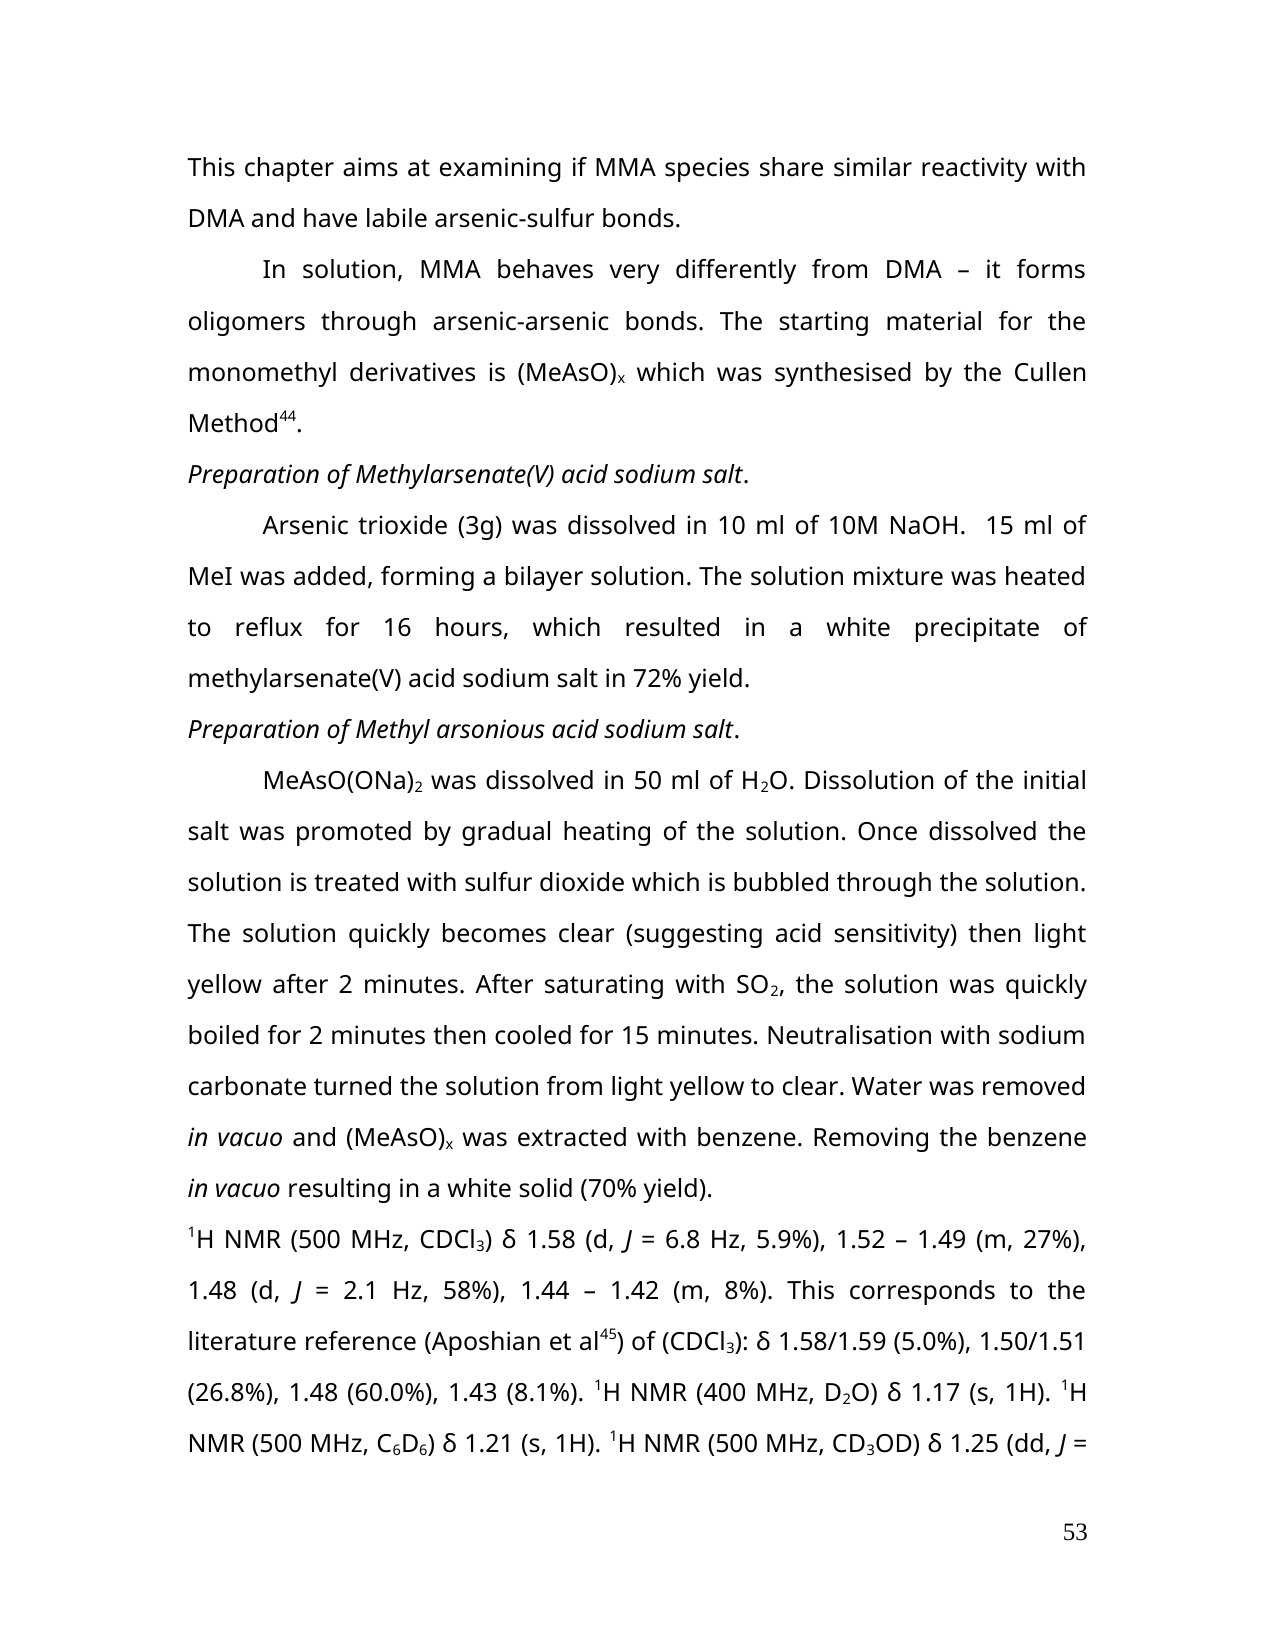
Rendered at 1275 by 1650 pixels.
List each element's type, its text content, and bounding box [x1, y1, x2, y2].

text Arsenic trioxide (3g) was dissolved in 10 ml of 10M NaOH. 15 ml of MeI was added, forming a bilayer solution. The solution mixture was heated to reflux for 16 hours, which resulted in a white precipitate of methylarsenate(V) acid sodium salt in 72% yield. [187, 507, 1087, 694]
text Preparation of Methylarsenate(V) acid sodium salt. [187, 456, 1087, 490]
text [187, 1222, 1087, 1460]
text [187, 150, 1087, 235]
text In solution, MMA behaves very differently from DMA – it forms oligomers through arsenic-arsenic bonds. The starting material for the monomethyl derivatives is (MeAsO)x which was synthesised by the Cullen Method44. [187, 252, 1087, 439]
text Preparation of Methyl arsonious acid sodium salt. [187, 711, 1087, 746]
text MeAsO(ONa)2 was dissolved in 50 ml of H2O. Dissolution of the initial salt was promoted by gradual heating of the solution. Once dissolved the solution is treated with sulfur dioxide which is bubbled through the solution. The solution quickly becomes clear (suggesting acid sensitivity) then light yellow after 2 minutes. After saturating with SO2, the solution was quickly boiled for 2 minutes then cooled for 15 minutes. Neutralisation with sodium carbonate turned the solution from light yellow to clear. Water was removed in vacuo and (MeAsO)x was extracted with benzene. Removing the benzene in vacuo resulting in a white solid (70% yield). [187, 762, 1087, 1205]
